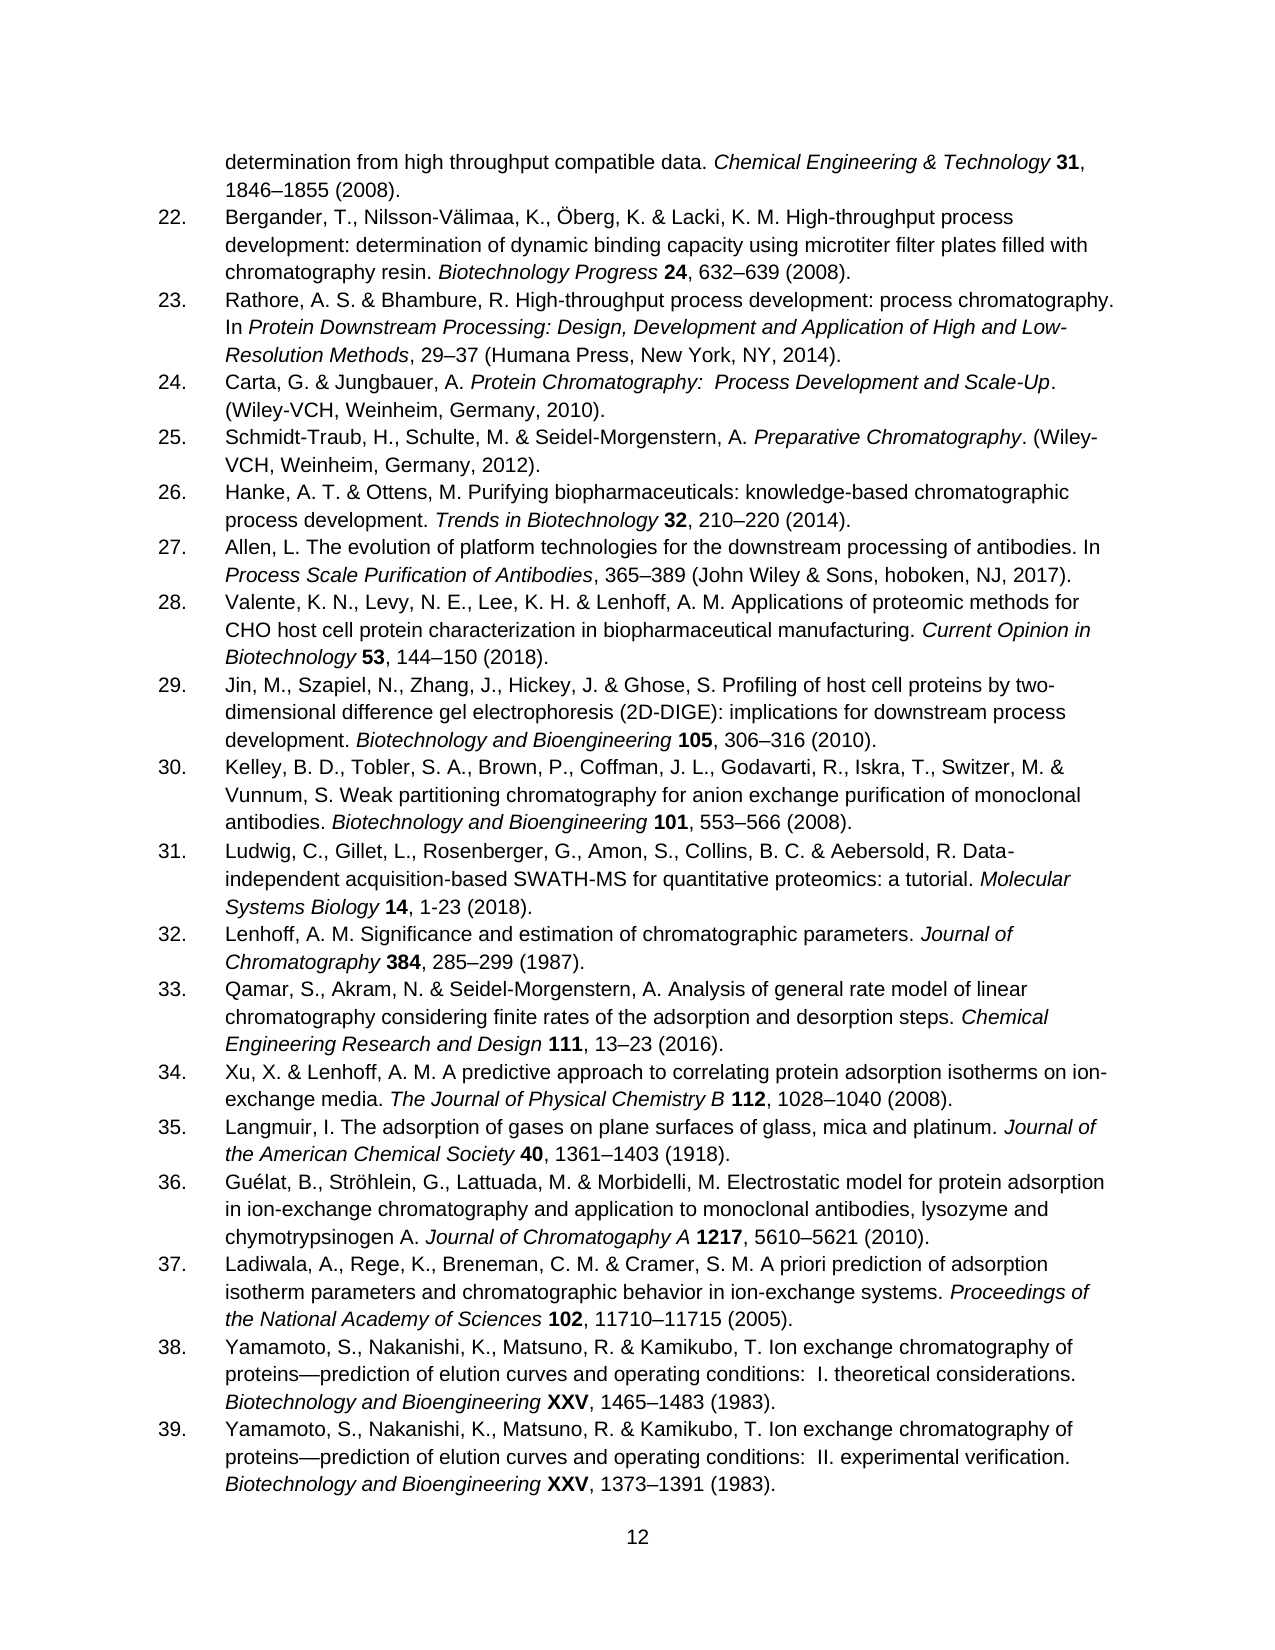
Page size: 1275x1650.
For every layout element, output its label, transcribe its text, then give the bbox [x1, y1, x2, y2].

list Ladiwala, A., Rege, K., Breneman, C. M. & Cramer, S. M. A priori prediction of adsorption isotherm parameters and chromatographic behavior in ion-exchange systems. Proceedings of the National Academy of Sciences 102, 11710–11715 (2005). [158, 1252, 1125, 1331]
list Lenhoff, A. M. Significance and estimation of chromatographic parameters. Journal of Chromatography 384, 285–299 (1987). [158, 922, 1125, 974]
list Hanke, A. T. & Ottens, M. Purifying biopharmaceuticals: knowledge-based chromatographic process development. Trends in Biotechnology 32, 210–220 (2014). [158, 480, 1125, 531]
list Langmuir, I. The adsorption of gases on plane surfaces of glass, mica and platinum. Journal of the American Chemical Society 40, 1361–1403 (1918). [158, 1115, 1125, 1166]
list Carta, G. & Jungbauer, A. Protein Chromatography: Process Development and Scale-Up. (Wiley-VCH, Weinheim, Germany, 2010). [158, 370, 1125, 421]
list Bergander, T., Nilsson-Välimaa, K., Öberg, K. & Lacki, K. M. High-throughput process development: determination of dynamic binding capacity using microtiter filter plates filled with chromatography resin. Biotechnology Progress 24, 632–639 (2008). [158, 205, 1125, 284]
list Qamar, S., Akram, N. & Seidel-Morgenstern, A. Analysis of general rate model of linear chromatography considering finite rates of the adsorption and desorption steps. Chemical Engineering Research and Design 111, 13–23 (2016). [158, 977, 1125, 1056]
list Schmidt-Traub, H., Schulte, M. & Seidel-Morgenstern, A. Preparative Chromatography. (Wiley-VCH, Weinheim, Germany, 2012). [158, 425, 1125, 476]
list Ludwig, C., Gillet, L., Rosenberger, G., Amon, S., Collins, B. C. & Aebersold, R. Data‐independent acquisition‐based SWATH‐MS for quantitative proteomics: a tutorial. Molecular Systems Biology 14, 1-23 (2018). [158, 837, 1125, 919]
list Xu, X. & Lenhoff, A. M. A predictive approach to correlating protein adsorption isotherms on ion-exchange media. The Journal of Physical Chemistry B 112, 1028–1040 (2008). [158, 1060, 1125, 1111]
list Yamamoto, S., Nakanishi, K., Matsuno, R. & Kamikubo, T. Ion exchange chromatography of proteins—prediction of elution curves and operating conditions: II. experimental verification. Biotechnology and Bioengineering XXV, 1373–1391 (1983). [158, 1417, 1125, 1496]
list Guélat, B., Ströhlein, G., Lattuada, M. & Morbidelli, M. Electrostatic model for protein adsorption in ion-exchange chromatography and application to monoclonal antibodies, lysozyme and chymotrypsinogen A. Journal of Chromatogaphy A 1217, 5610–5621 (2010). [158, 1170, 1125, 1249]
list Kelley, B. D., Tobler, S. A., Brown, P., Coffman, J. L., Godavarti, R., Iskra, T., Switzer, M. & Vunnum, S. Weak partitioning chromatography for anion exchange purification of monoclonal antibodies. Biotechnology and Bioengineering 101, 553–566 (2008). [158, 755, 1125, 834]
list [158, 150, 1125, 201]
list Jin, M., Szapiel, N., Zhang, J., Hickey, J. & Ghose, S. Profiling of host cell proteins by two-dimensional difference gel electrophoresis (2D-DIGE): implications for downstream process development. Biotechnology and Bioengineering 105, 306–316 (2010). [158, 672, 1125, 751]
list Rathore, A. S. & Bhambure, R. High-throughput process development: process chromatography. In Protein Downstream Processing: Design, Development and Application of High and Low-Resolution Methods, 29–37 (Humana Press, New York, NY, 2014). [158, 287, 1125, 366]
list Yamamoto, S., Nakanishi, K., Matsuno, R. & Kamikubo, T. Ion exchange chromatography of proteins—prediction of elution curves and operating conditions: I. theoretical considerations. Biotechnology and Bioengineering XXV, 1465–1483 (1983). [158, 1335, 1125, 1414]
list Valente, K. N., Levy, N. E., Lee, K. H. & Lenhoff, A. M. Applications of proteomic methods for CHO host cell protein characterization in biopharmaceutical manufacturing. Current Opinion in Biotechnology 53, 144–150 (2018). [158, 590, 1125, 669]
list Allen, L. The evolution of platform technologies for the downstream processing of antibodies. In Process Scale Purification of Antibodies, 365–389 (John Wiley & Sons, hoboken, NJ, 2017). [158, 535, 1125, 586]
